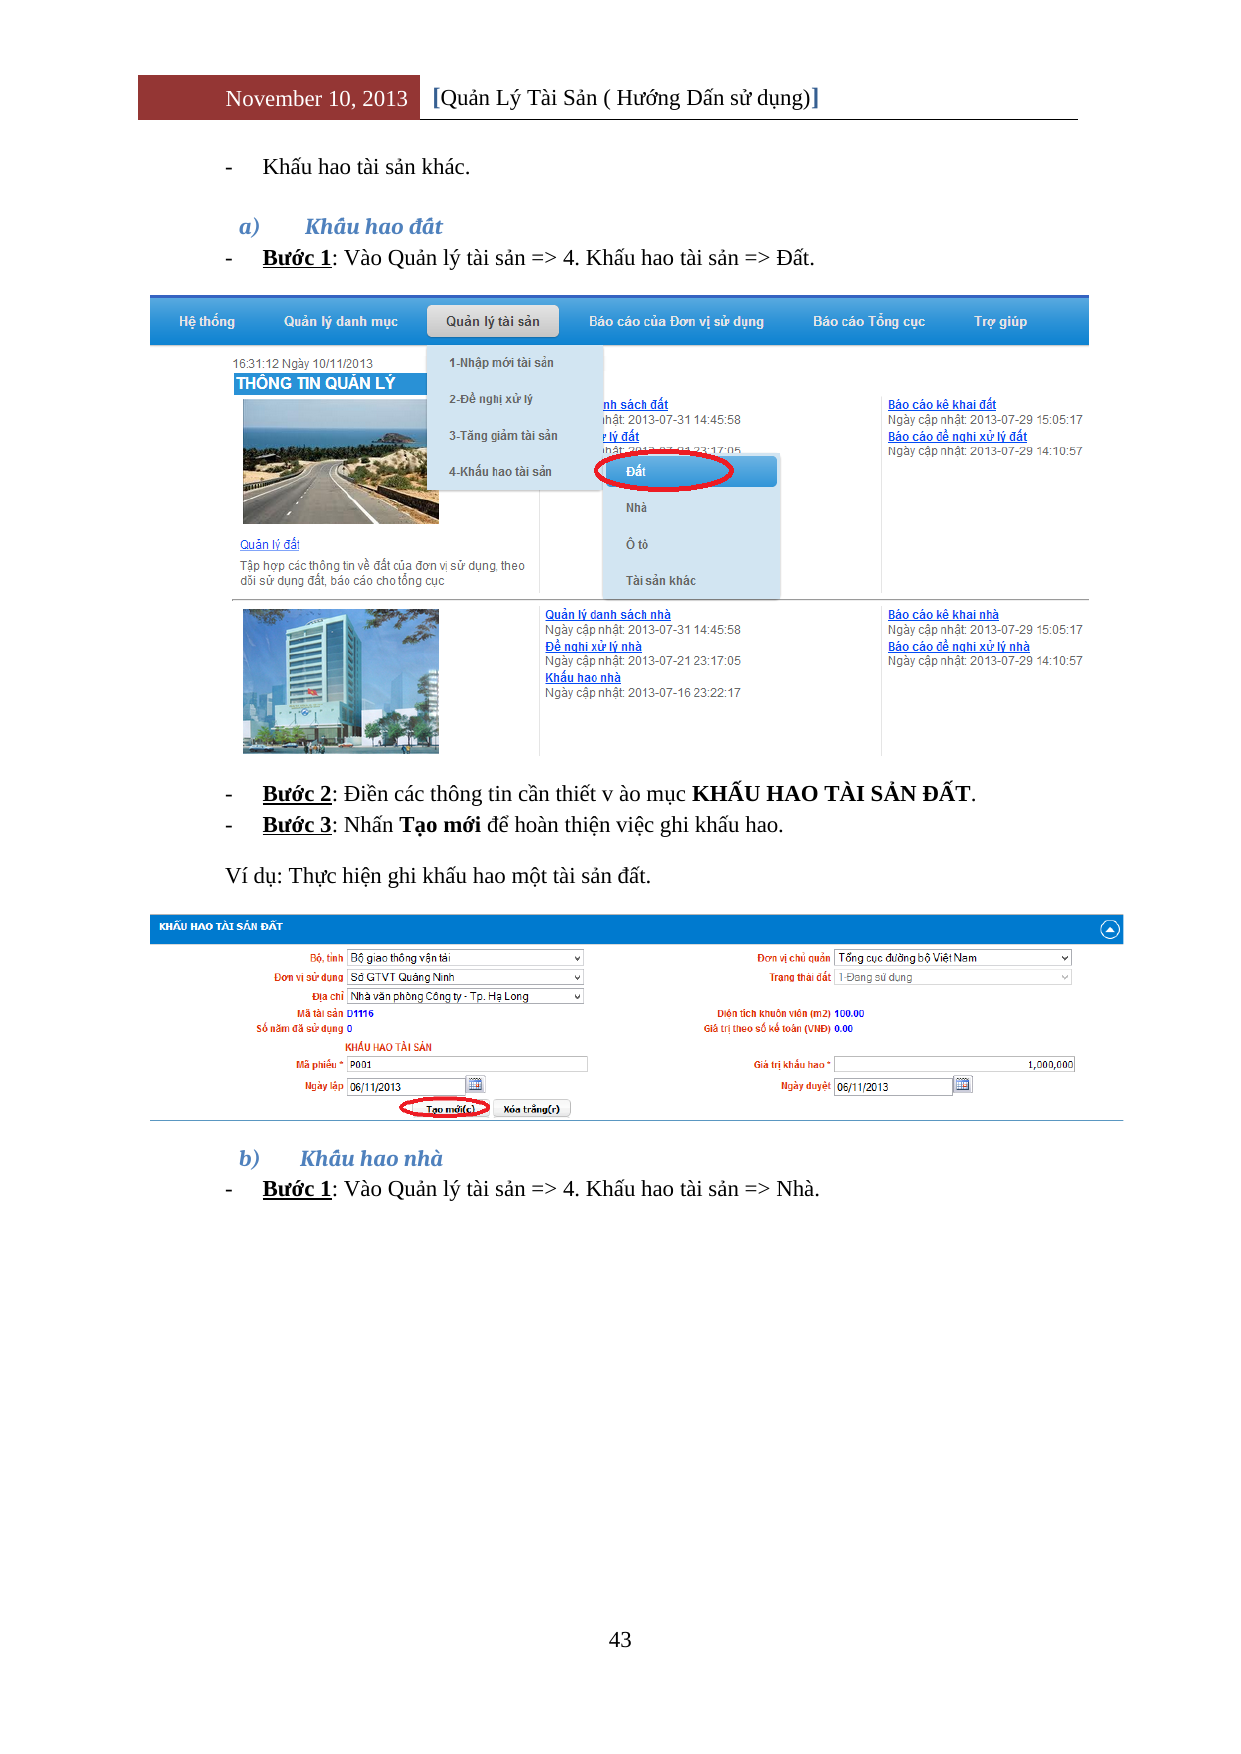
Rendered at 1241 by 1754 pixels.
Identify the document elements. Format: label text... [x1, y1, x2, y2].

list Bước 3: Nhấn Tạo mới để hoàn thiện việc ghi khấu hao. [225, 811, 1090, 837]
list Khấu hao tài sản khác. [225, 153, 1090, 180]
picture [150, 912, 1124, 1121]
picture [150, 295, 1089, 756]
text Ví dụ: Thực hiện ghi khấu hao một tài sản đất. [150, 862, 1090, 888]
list Bước 2: Điền các thông tin cần thiết v ào mục KHẤU HAO TÀI SẢN ĐẤT. [225, 781, 1090, 807]
list Bước 1: Vào Quản lý tài sản => 4. Khấu hao tài sản => Đất. [225, 244, 1090, 270]
list Bước 1: Vào Quản lý tài sản => 4. Khấu hao tài sản => Nhà. [225, 1176, 1090, 1202]
subtitle Khấu hao nhà [239, 1145, 1090, 1172]
subtitle Khấu hao đất [239, 214, 1090, 240]
